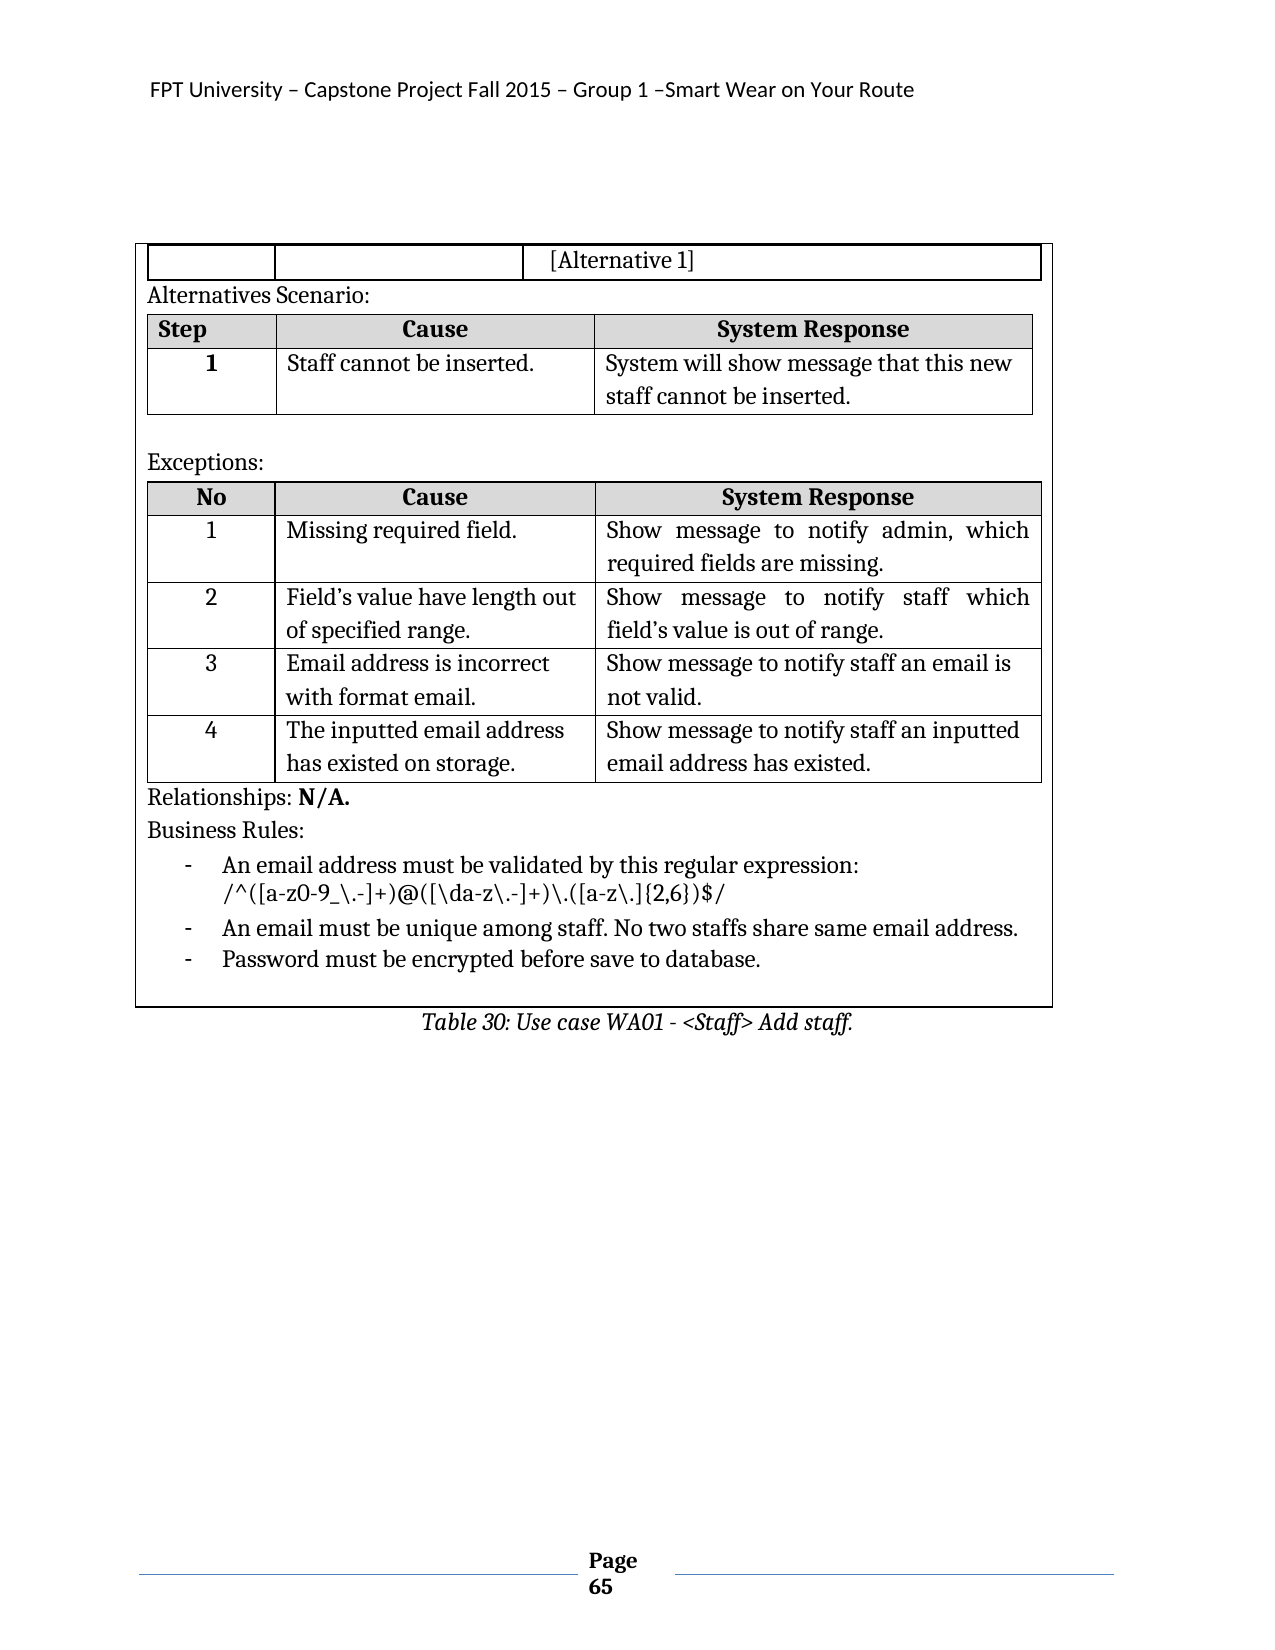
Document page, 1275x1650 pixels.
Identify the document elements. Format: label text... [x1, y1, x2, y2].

text Table 30: Use case WA01 - <Staff> Add staff. [150, 1007, 1125, 1036]
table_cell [136, 244, 1052, 1006]
